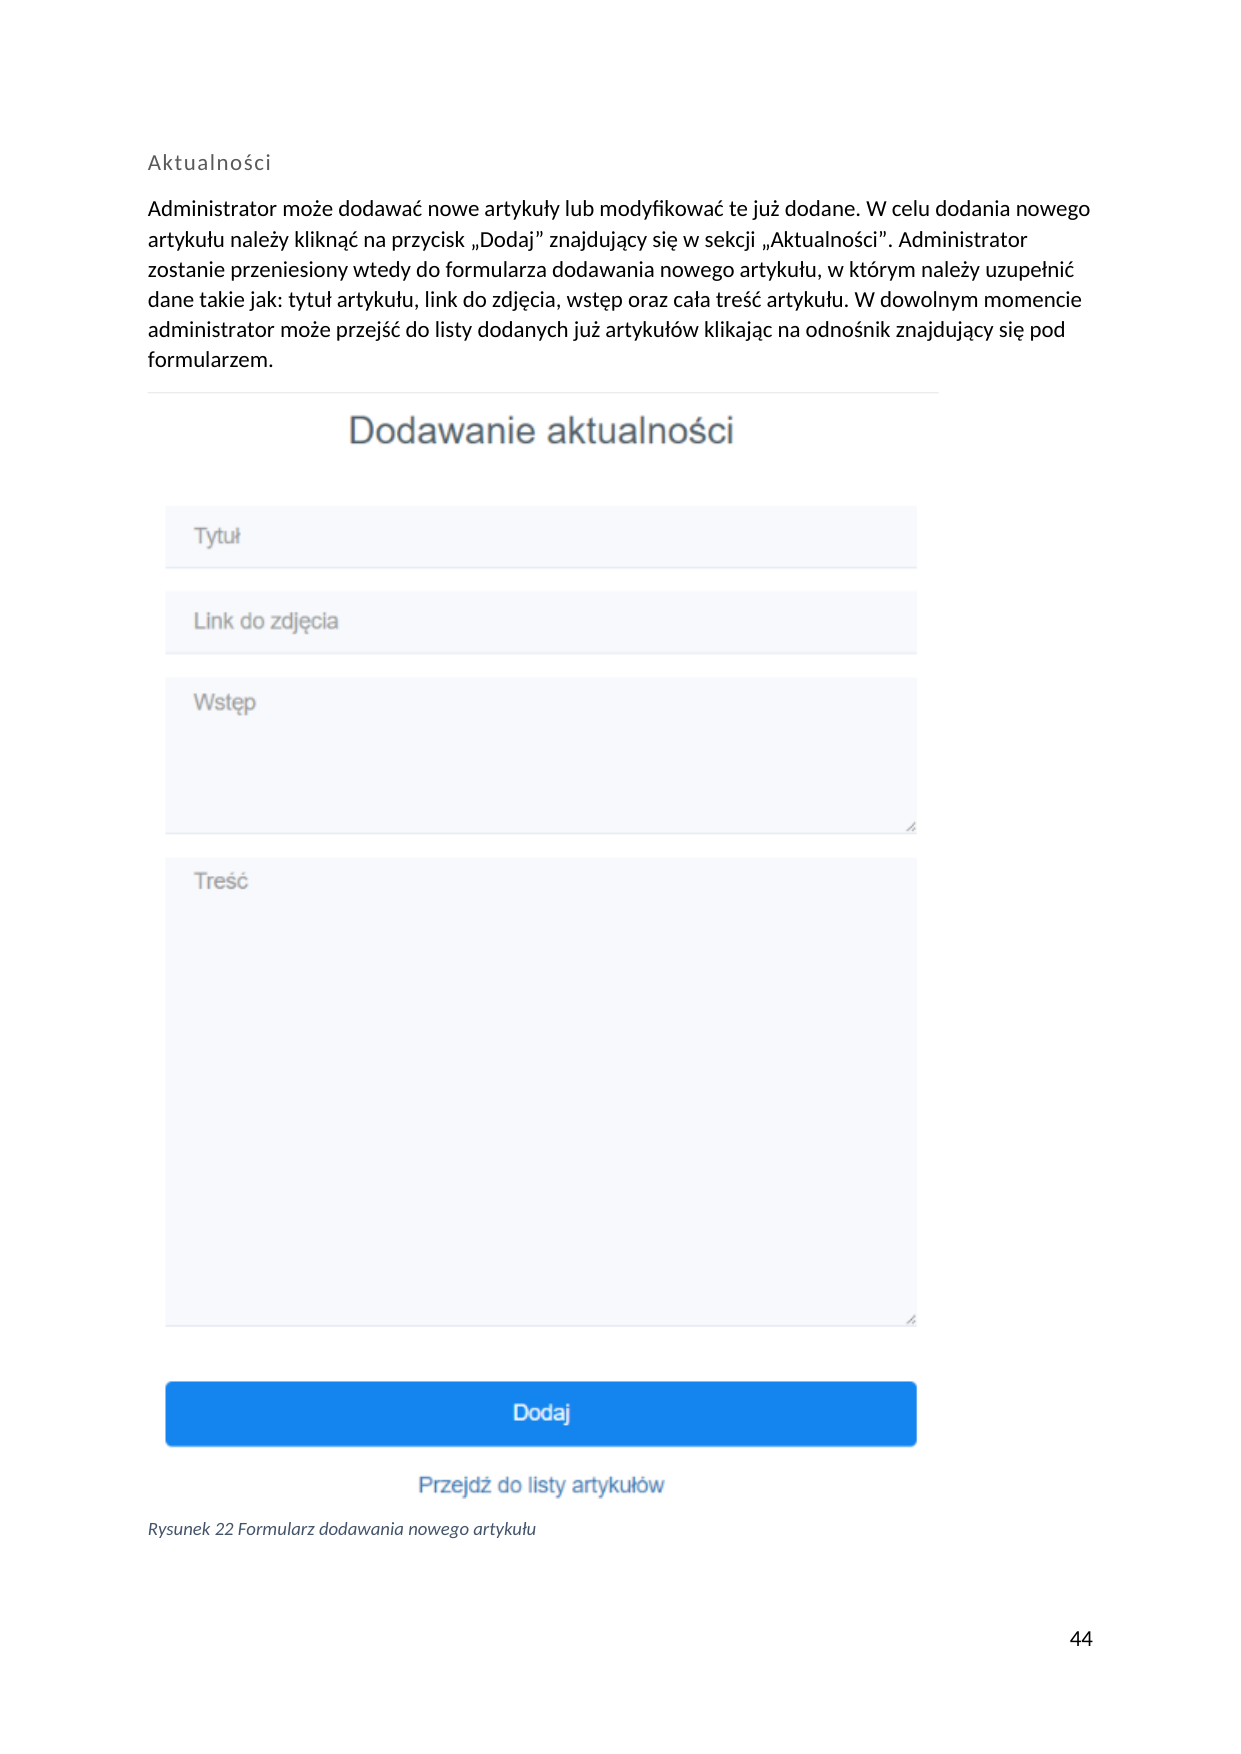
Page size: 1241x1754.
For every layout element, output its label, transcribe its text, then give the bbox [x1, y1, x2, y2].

subtitle Aktualności [148, 148, 1093, 176]
picture [147, 392, 939, 1499]
text Administrator może dodawać nowe artykuły lub modyfikować te już dodane. W celu dodania nowego artykułu należy kliknąć na przycisk „Dodaj” znajdujący się w sekcji „Aktualności”. Administrator zostanie przeniesiony wtedy do formularza dodawania nowego artykułu, w którym należy uzupełnić dane takie jak: tytuł artykułu, link do zdjęcia, wstęp oraz cała treść artykułu. W dowolnym momencie administrator może przejść do listy dodanych już artykułów klikając na odnośnik znajdujący się pod formularzem. [148, 194, 1093, 373]
text Rysunek 22 Formularz dodawania nowego artykułu [148, 1517, 1093, 1540]
